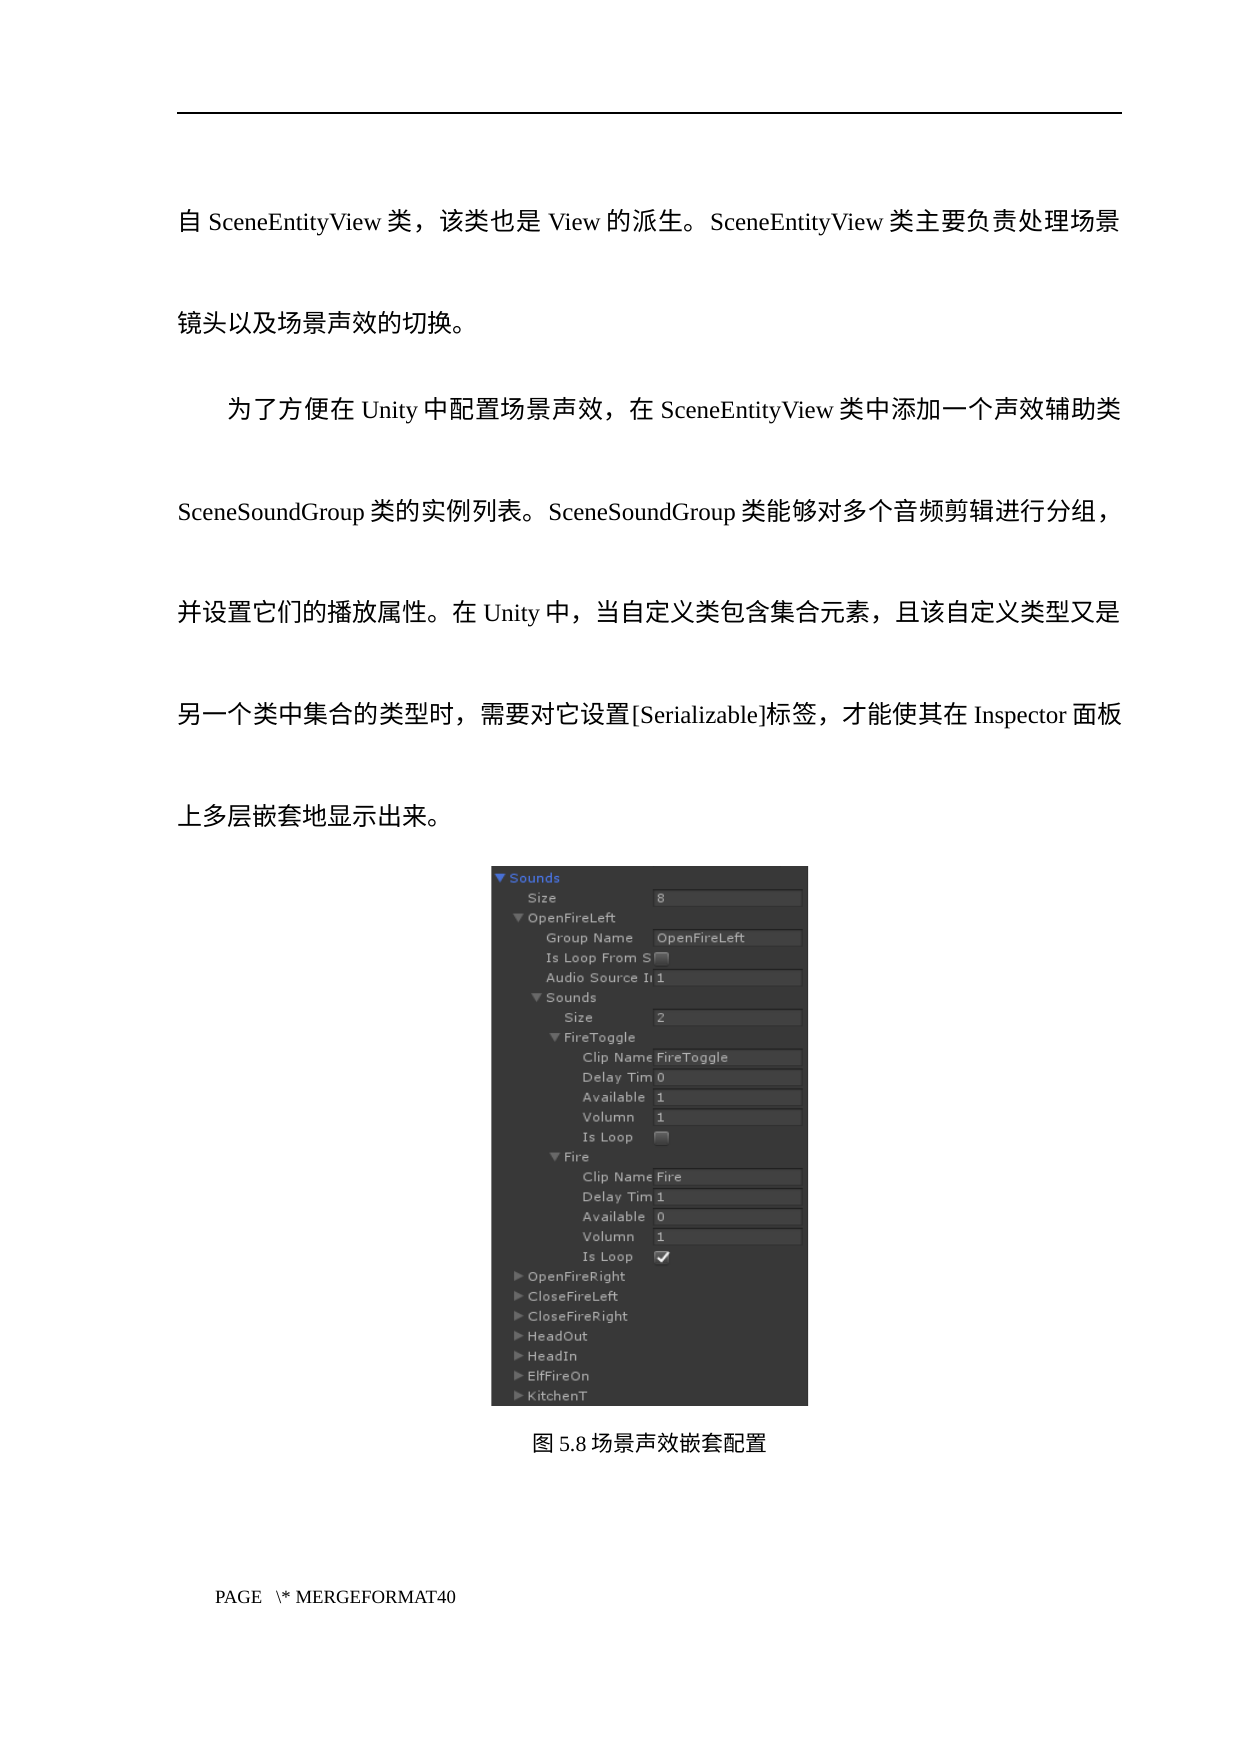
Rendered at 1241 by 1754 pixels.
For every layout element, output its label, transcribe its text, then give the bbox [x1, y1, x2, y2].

text 为了方便在Unity中配置场景声效，在SceneEntityView类中添加一个声效辅助类SceneSoundGroup类的实例列表。SceneSoundGroup类能够对多个音频剪辑进行分组，并设置它们的播放属性。在Unity中，当自定义类包含集合元素，且该自定义类型又是另一个类中集合的类型时，需要对它设置[Serializable]标签，才能使其在Inspector面板上多层嵌套地显示出来。 [177, 373, 1122, 849]
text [177, 185, 1122, 355]
text 图5.8 场景声效嵌套配置 [177, 1424, 1122, 1458]
picture [491, 866, 809, 1406]
